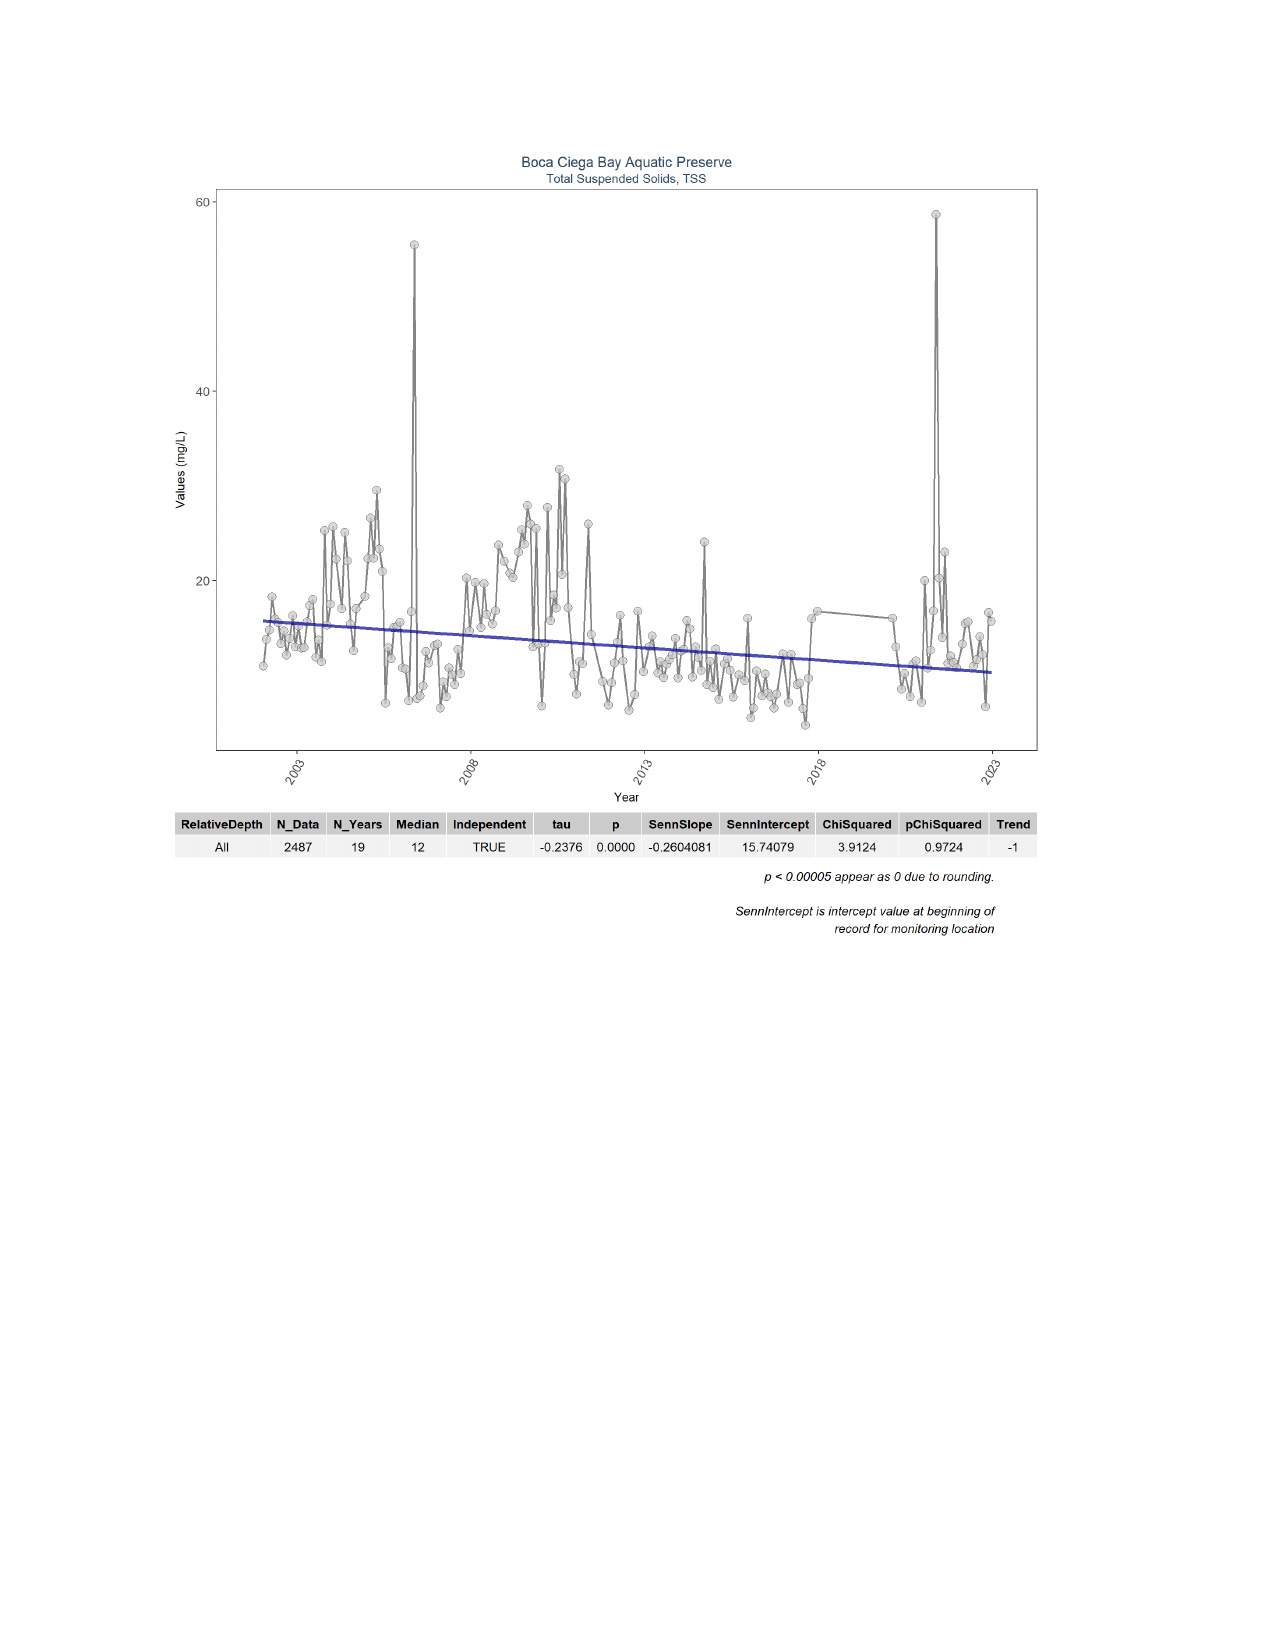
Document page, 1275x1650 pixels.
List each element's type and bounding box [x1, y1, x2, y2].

picture [168, 150, 1044, 938]
